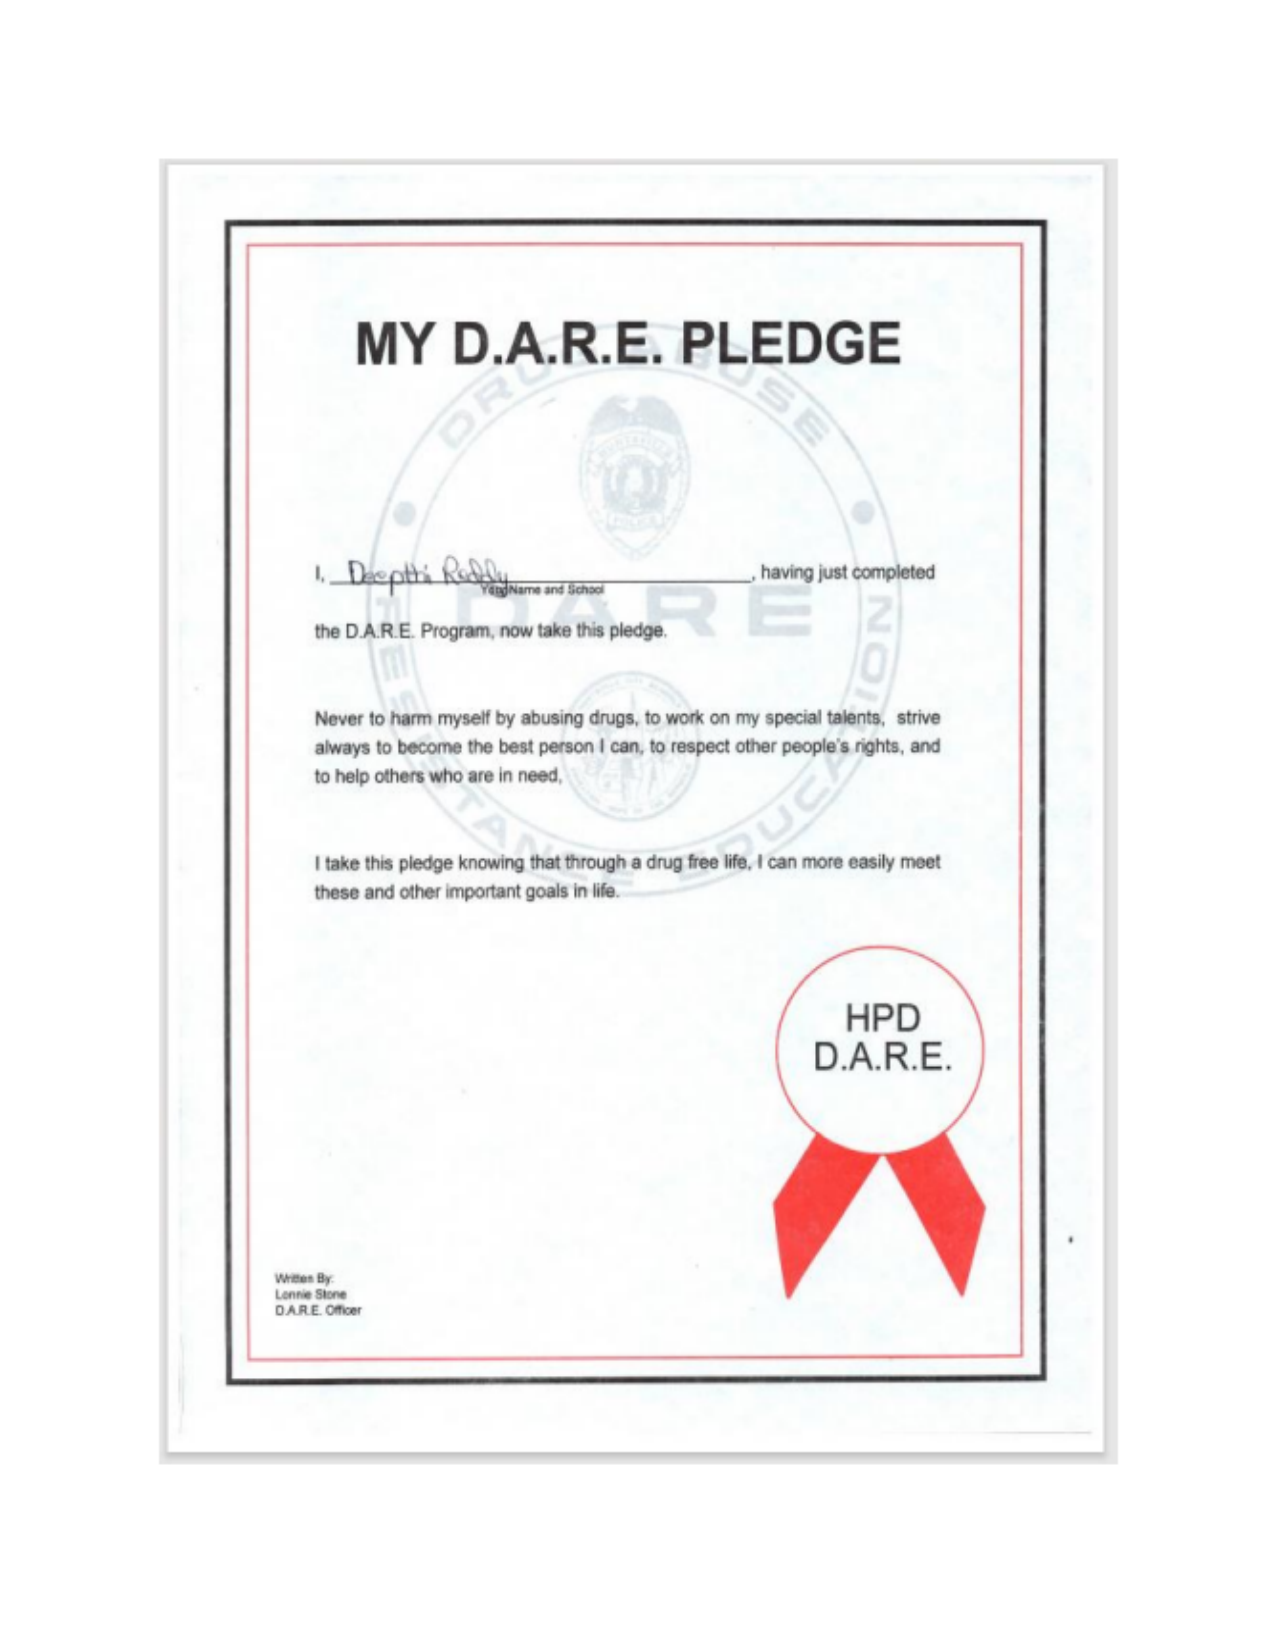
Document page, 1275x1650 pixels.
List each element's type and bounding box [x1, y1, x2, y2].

picture [150, 150, 1125, 1473]
